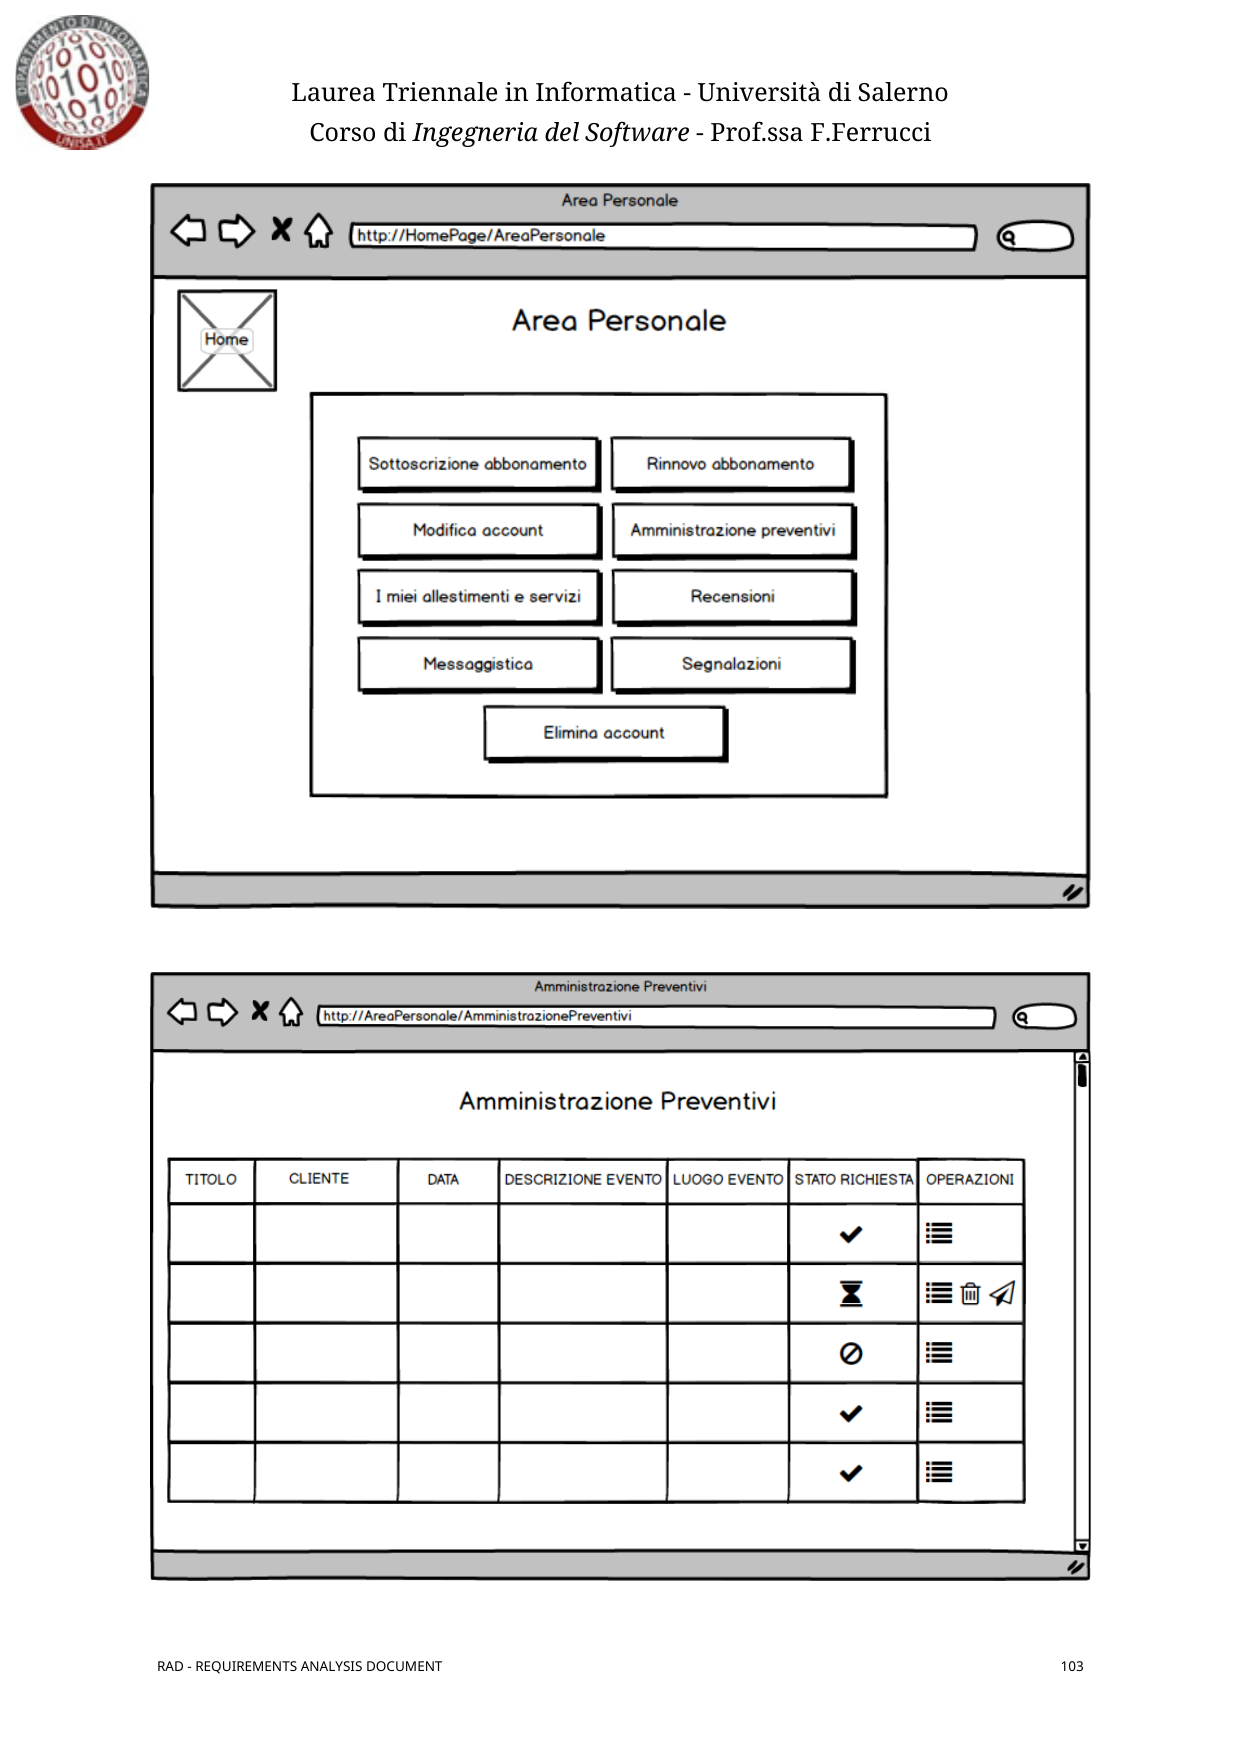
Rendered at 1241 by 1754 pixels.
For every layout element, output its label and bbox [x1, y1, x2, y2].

picture [150, 183, 1091, 909]
picture [150, 972, 1091, 1581]
picture [15, 15, 150, 150]
